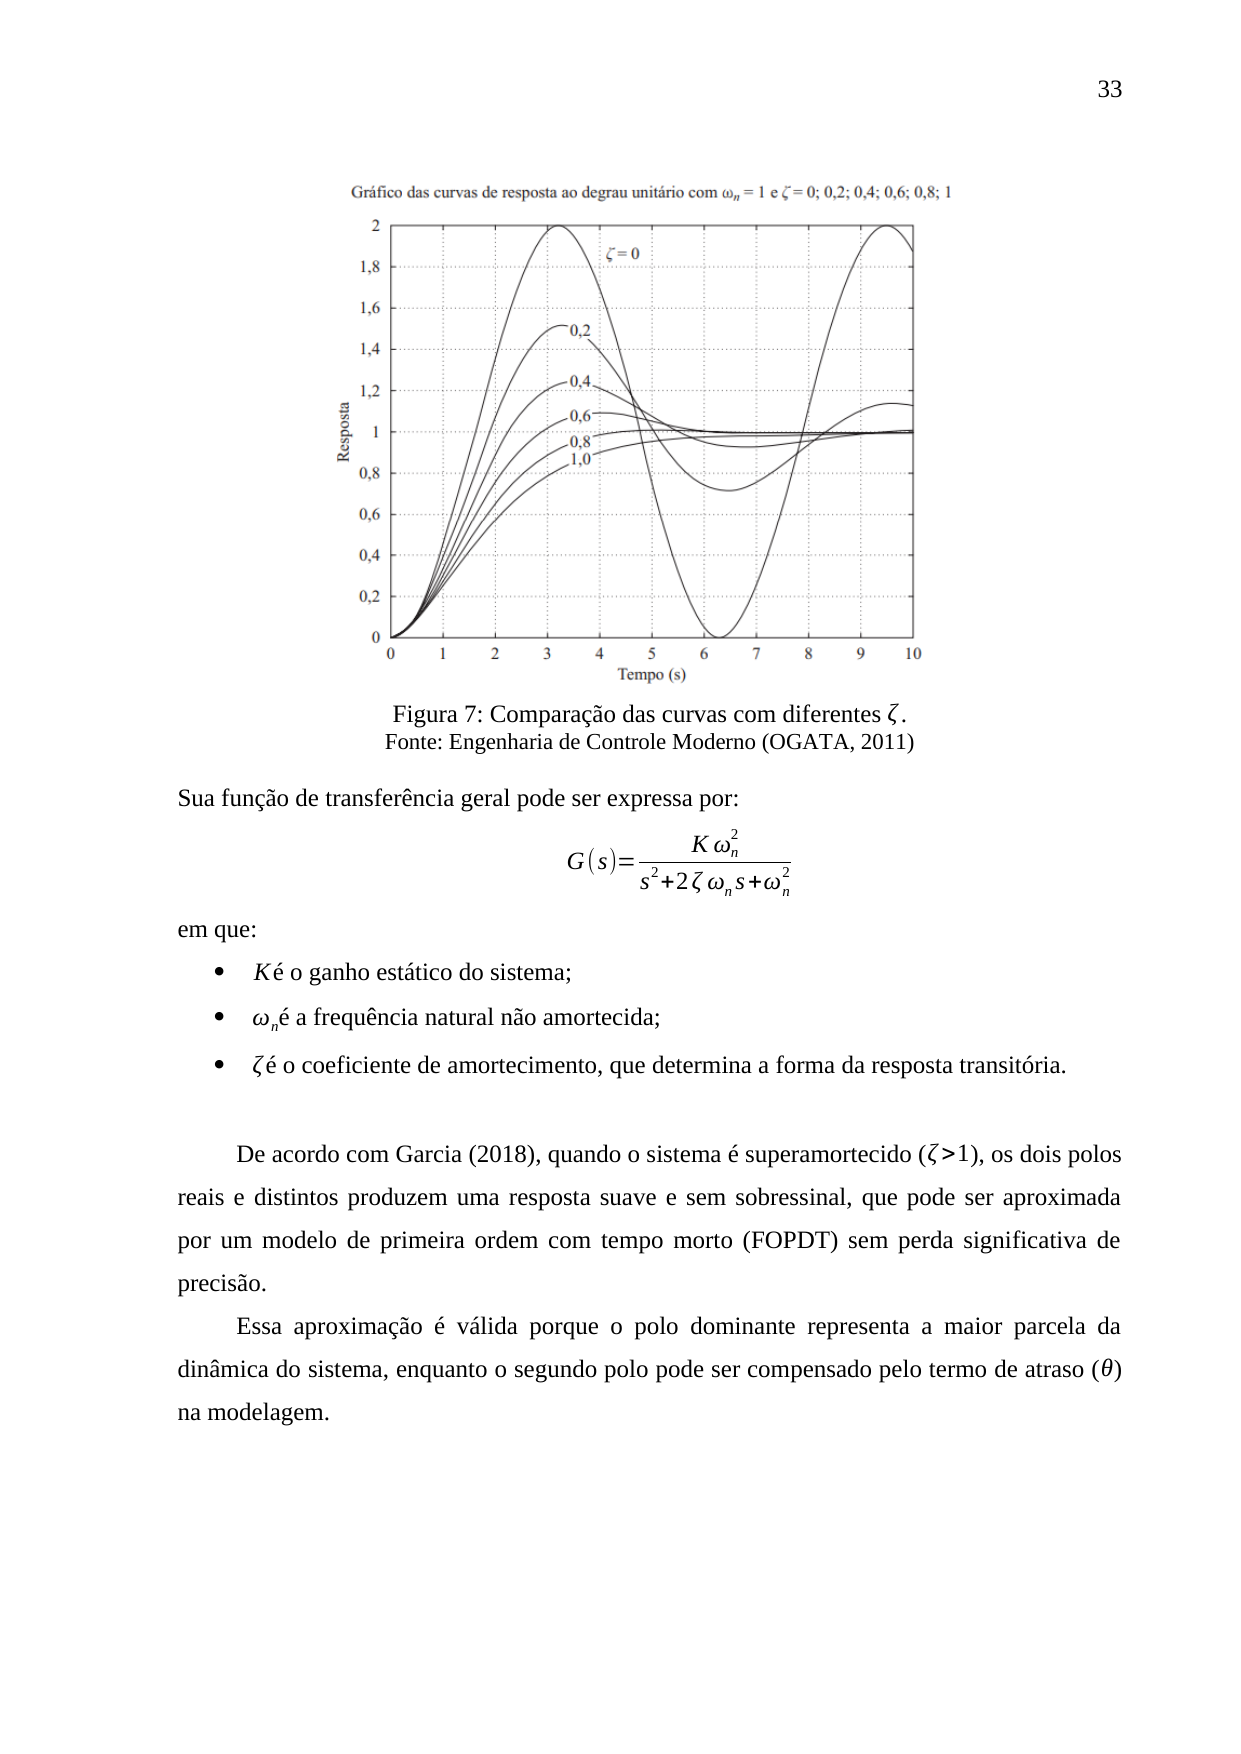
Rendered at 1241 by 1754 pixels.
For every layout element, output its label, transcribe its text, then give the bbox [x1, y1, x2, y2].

picture [335, 177, 965, 685]
text Essa aproximação é válida porque o polo dominante representa a maior parcela da dinâmica do sistema, enquanto o segundo polo pode ser compensado pelo termo de atraso () na modelagem. [177, 1311, 1122, 1426]
list é a frequência natural não amortecida; [215, 1002, 1122, 1036]
text De acordo com Garcia (2018), quando o sistema é superamortecido (), os dois polos reais e distintos produzem uma resposta suave e sem sobressinal, que pode ser aproximada por um modelo de primeira ordem com tempo morto (FOPDT) sem perda significativa de precisão. [177, 1139, 1122, 1297]
text Sua função de transferência geral pode ser expressa por: [177, 783, 1122, 812]
text em que: [177, 914, 1122, 942]
text Fonte: Engenharia de Controle Moderno (OGATA, 2011) [177, 728, 1122, 754]
list é o ganho estático do sistema; [215, 957, 1122, 988]
text Figura 7: Comparação das curvas com diferentes . [177, 699, 1122, 728]
list é o coeficiente de amortecimento, que determina a forma da resposta transitória. [215, 1050, 1122, 1081]
